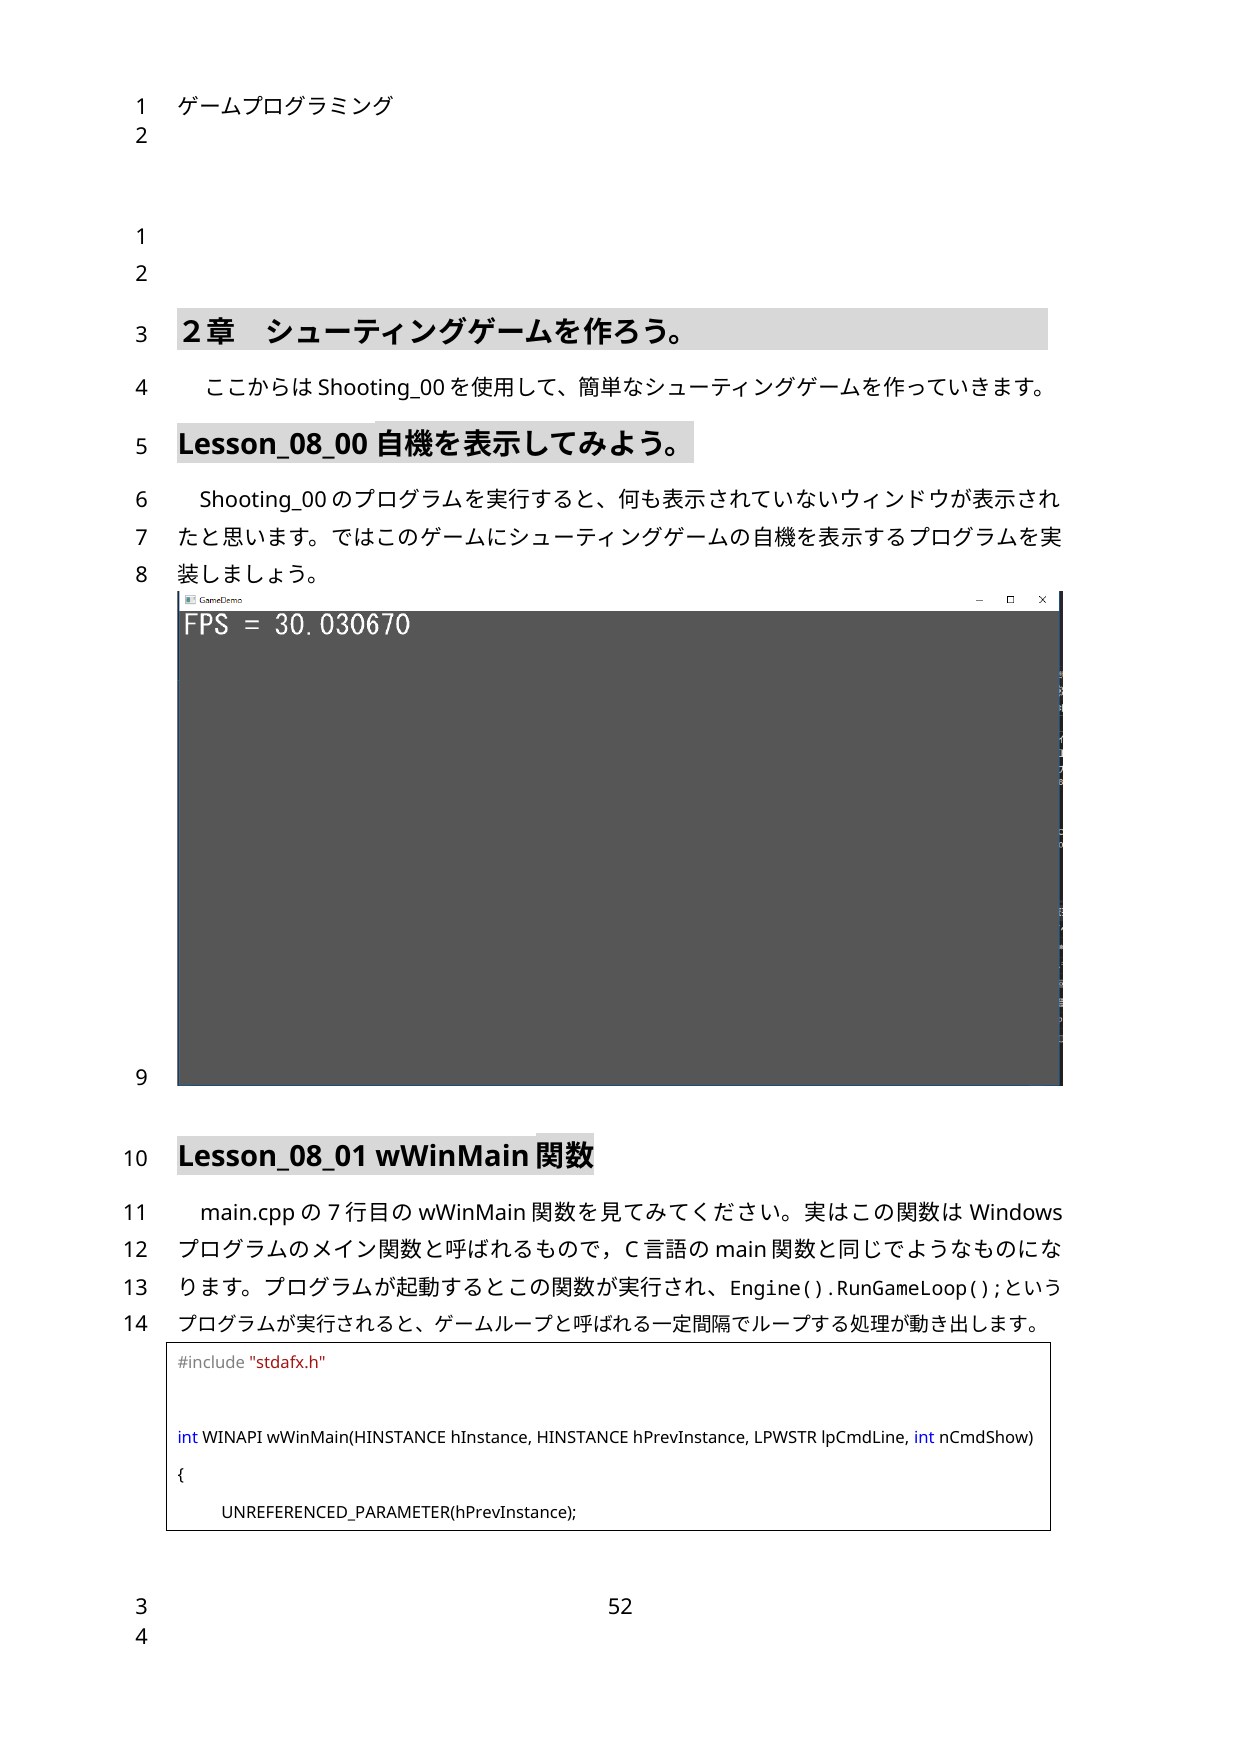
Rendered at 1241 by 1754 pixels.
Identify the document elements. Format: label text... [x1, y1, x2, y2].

subtitle Lesson_08_00 自機を表示してみよう。 [177, 404, 1063, 479]
text ２章 シューティングゲームを作ろう。 [177, 292, 1063, 367]
picture [177, 591, 1063, 1086]
text Shooting_00のプログラムを実行すると、何も表示されていないウィンドウが表示されたと思います。ではこのゲームにシューティングゲームの自機を表示するプログラムを実装しましょう。 [177, 479, 1063, 591]
text ここからはShooting_00を使用して、簡単なシューティングゲームを作っていきます。 [177, 367, 1063, 404]
text main.cppの7行目のwWinMain関数を見てみてください。実はこの関数はWindowsプログラムのメイン関数と呼ばれるもので，C言語のmain関数と同じでようなものになります。プログラムが起動するとこの関数が実行され、Engine().RunGameLoop();というプログラムが実行されると、ゲームループと呼ばれる一定間隔でループする処理が動き出します。 [177, 1192, 1063, 1342]
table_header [167, 1343, 1050, 1530]
subtitle Lesson_08_01 wWinMain関数 [177, 1117, 1063, 1192]
